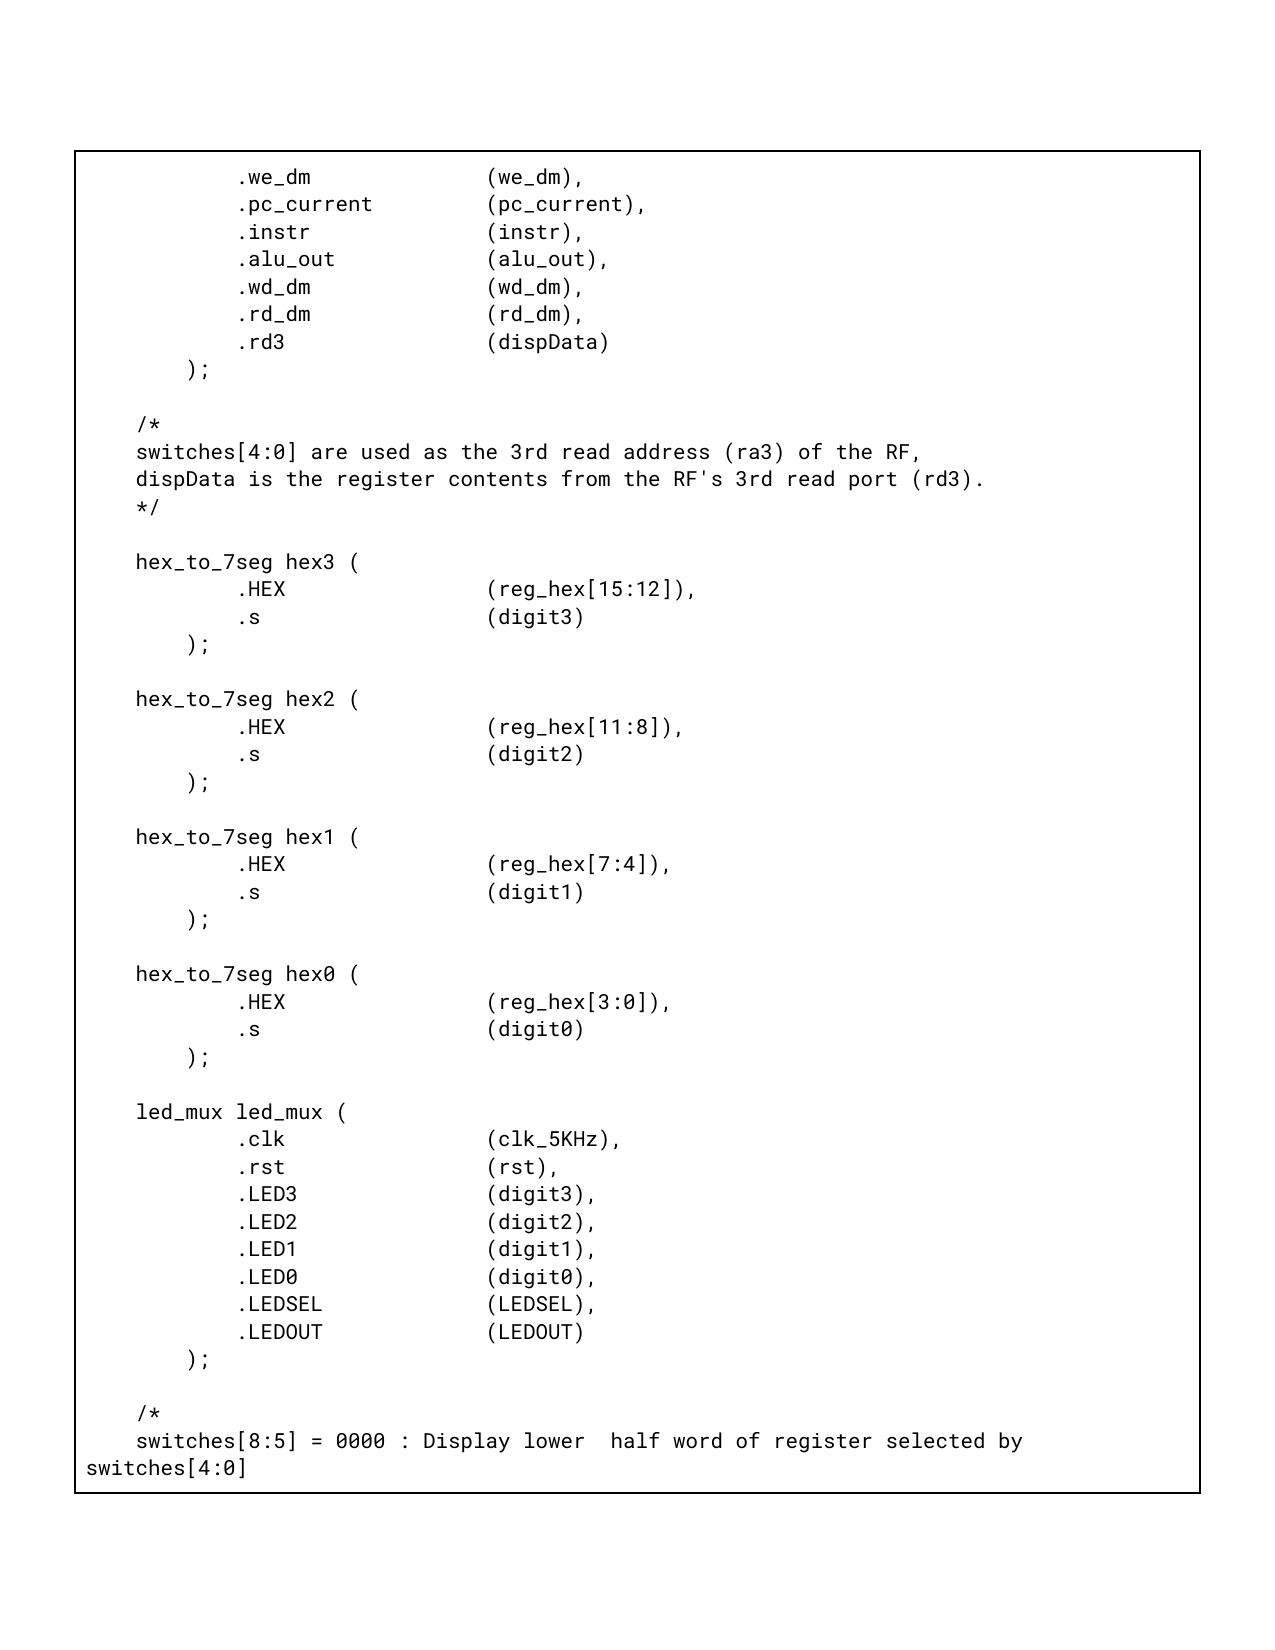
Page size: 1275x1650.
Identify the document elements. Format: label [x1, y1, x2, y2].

table_cell [76, 152, 1199, 1492]
